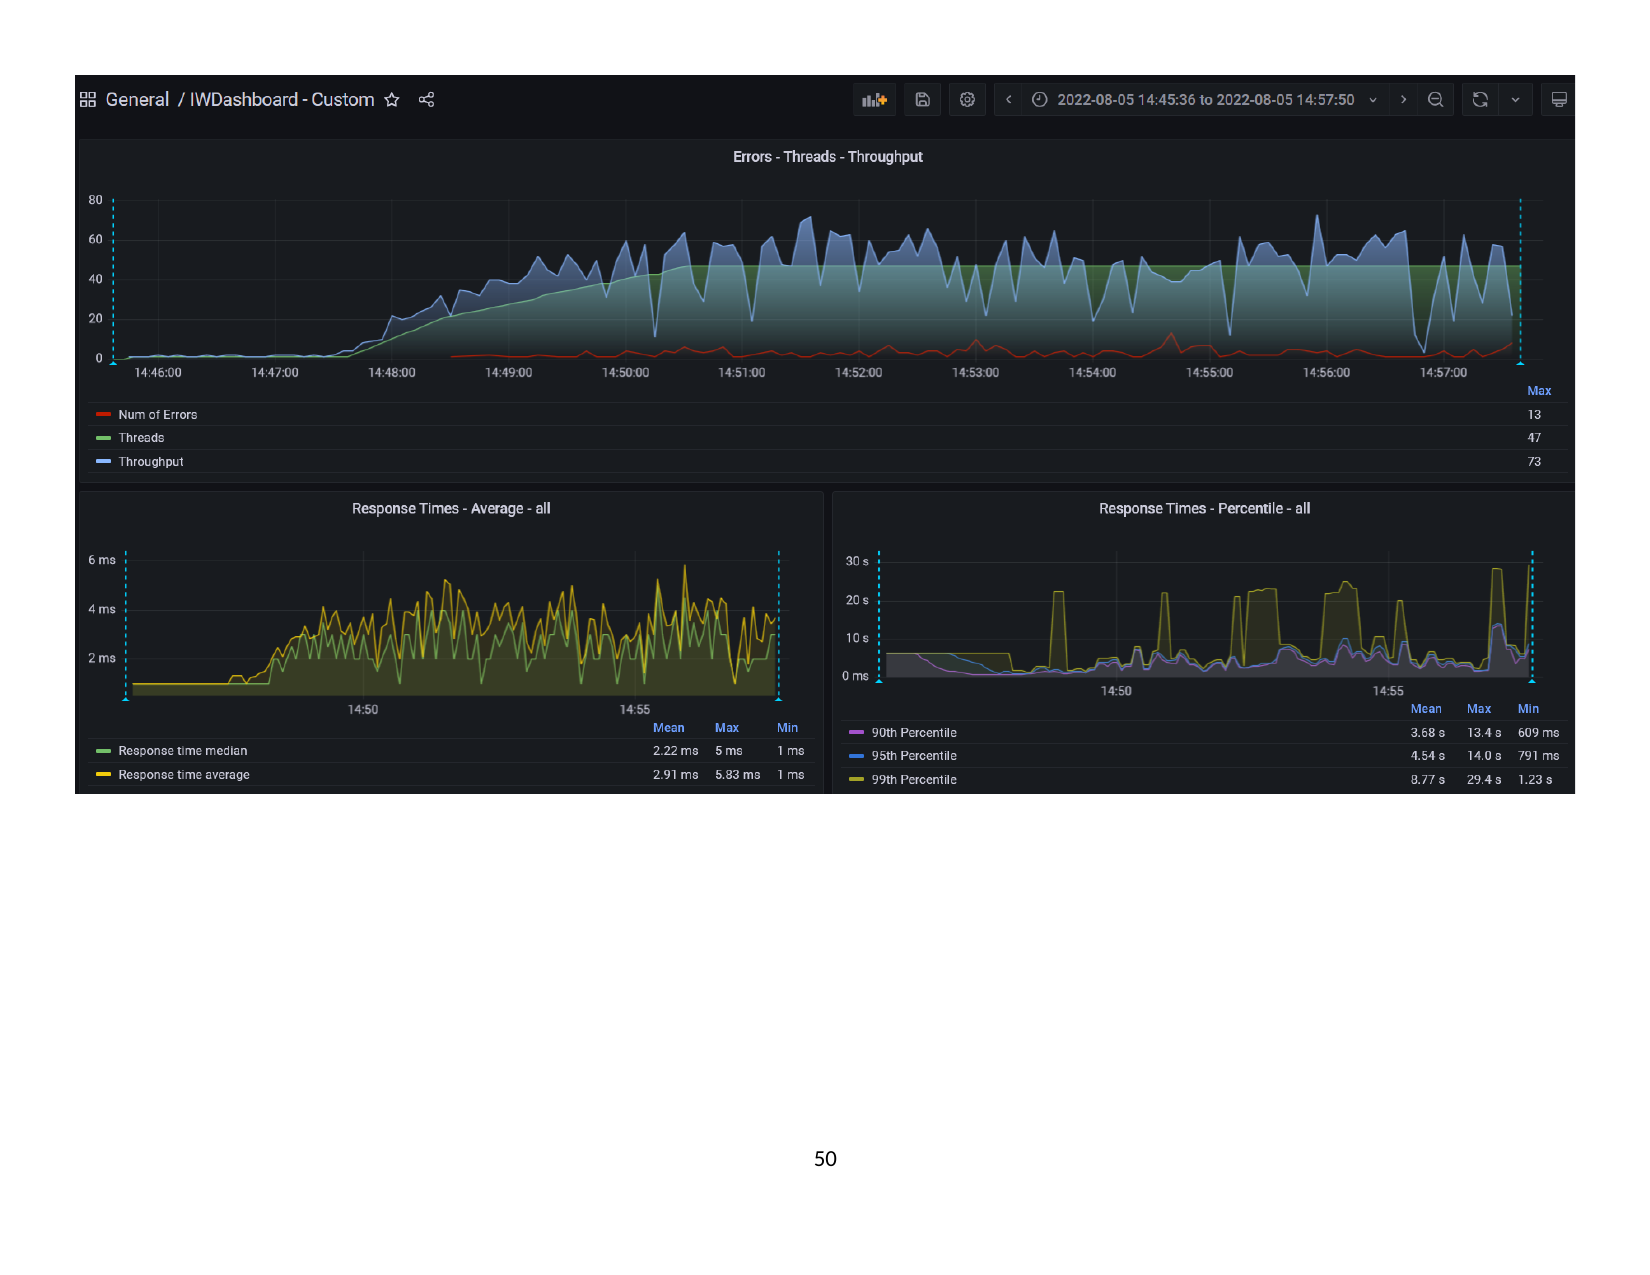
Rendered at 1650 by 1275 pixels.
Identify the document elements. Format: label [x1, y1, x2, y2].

picture [75, 75, 1575, 794]
